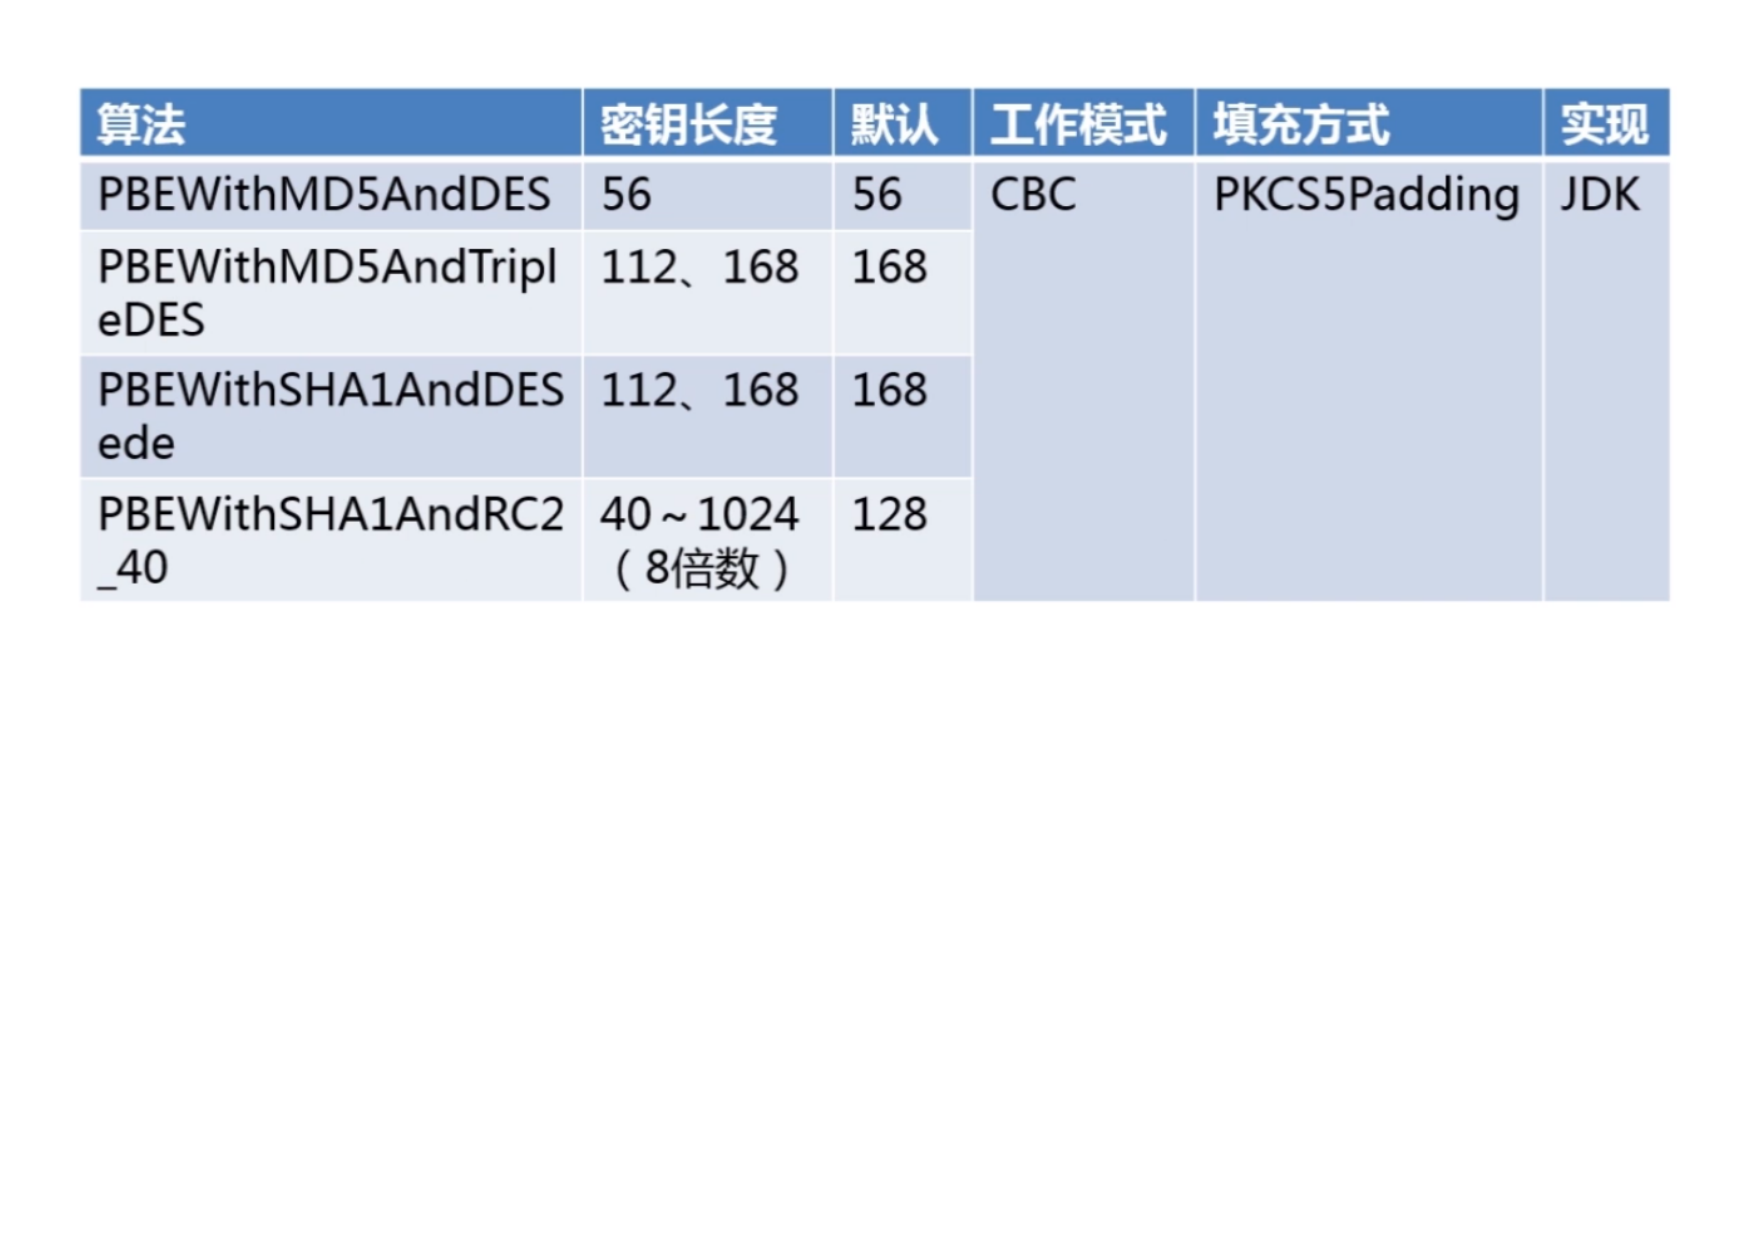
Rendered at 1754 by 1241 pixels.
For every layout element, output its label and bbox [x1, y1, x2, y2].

picture [75, 83, 1679, 610]
